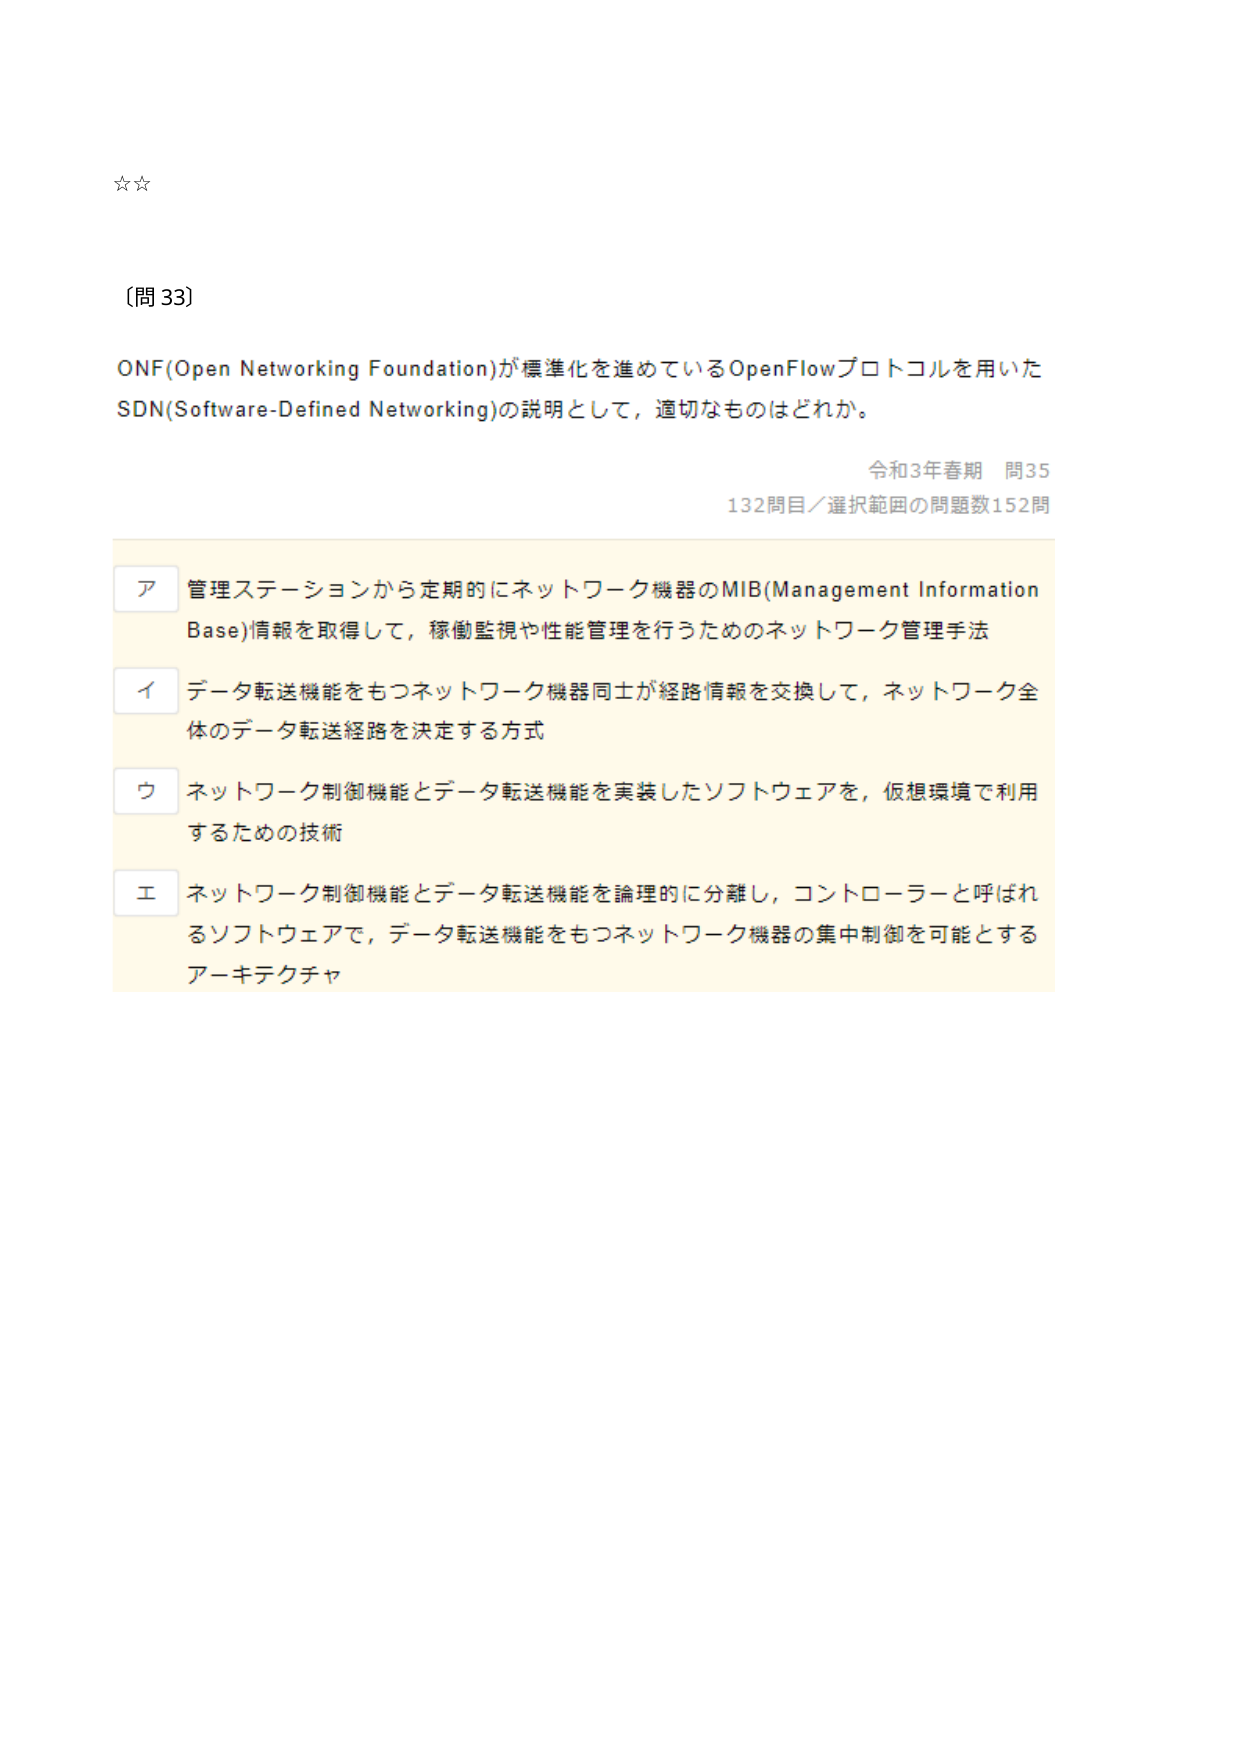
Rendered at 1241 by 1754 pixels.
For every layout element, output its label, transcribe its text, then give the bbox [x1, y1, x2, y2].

text 〔問33〕 [112, 277, 1128, 314]
text ☆☆ [112, 164, 1128, 202]
picture [112, 352, 1055, 992]
